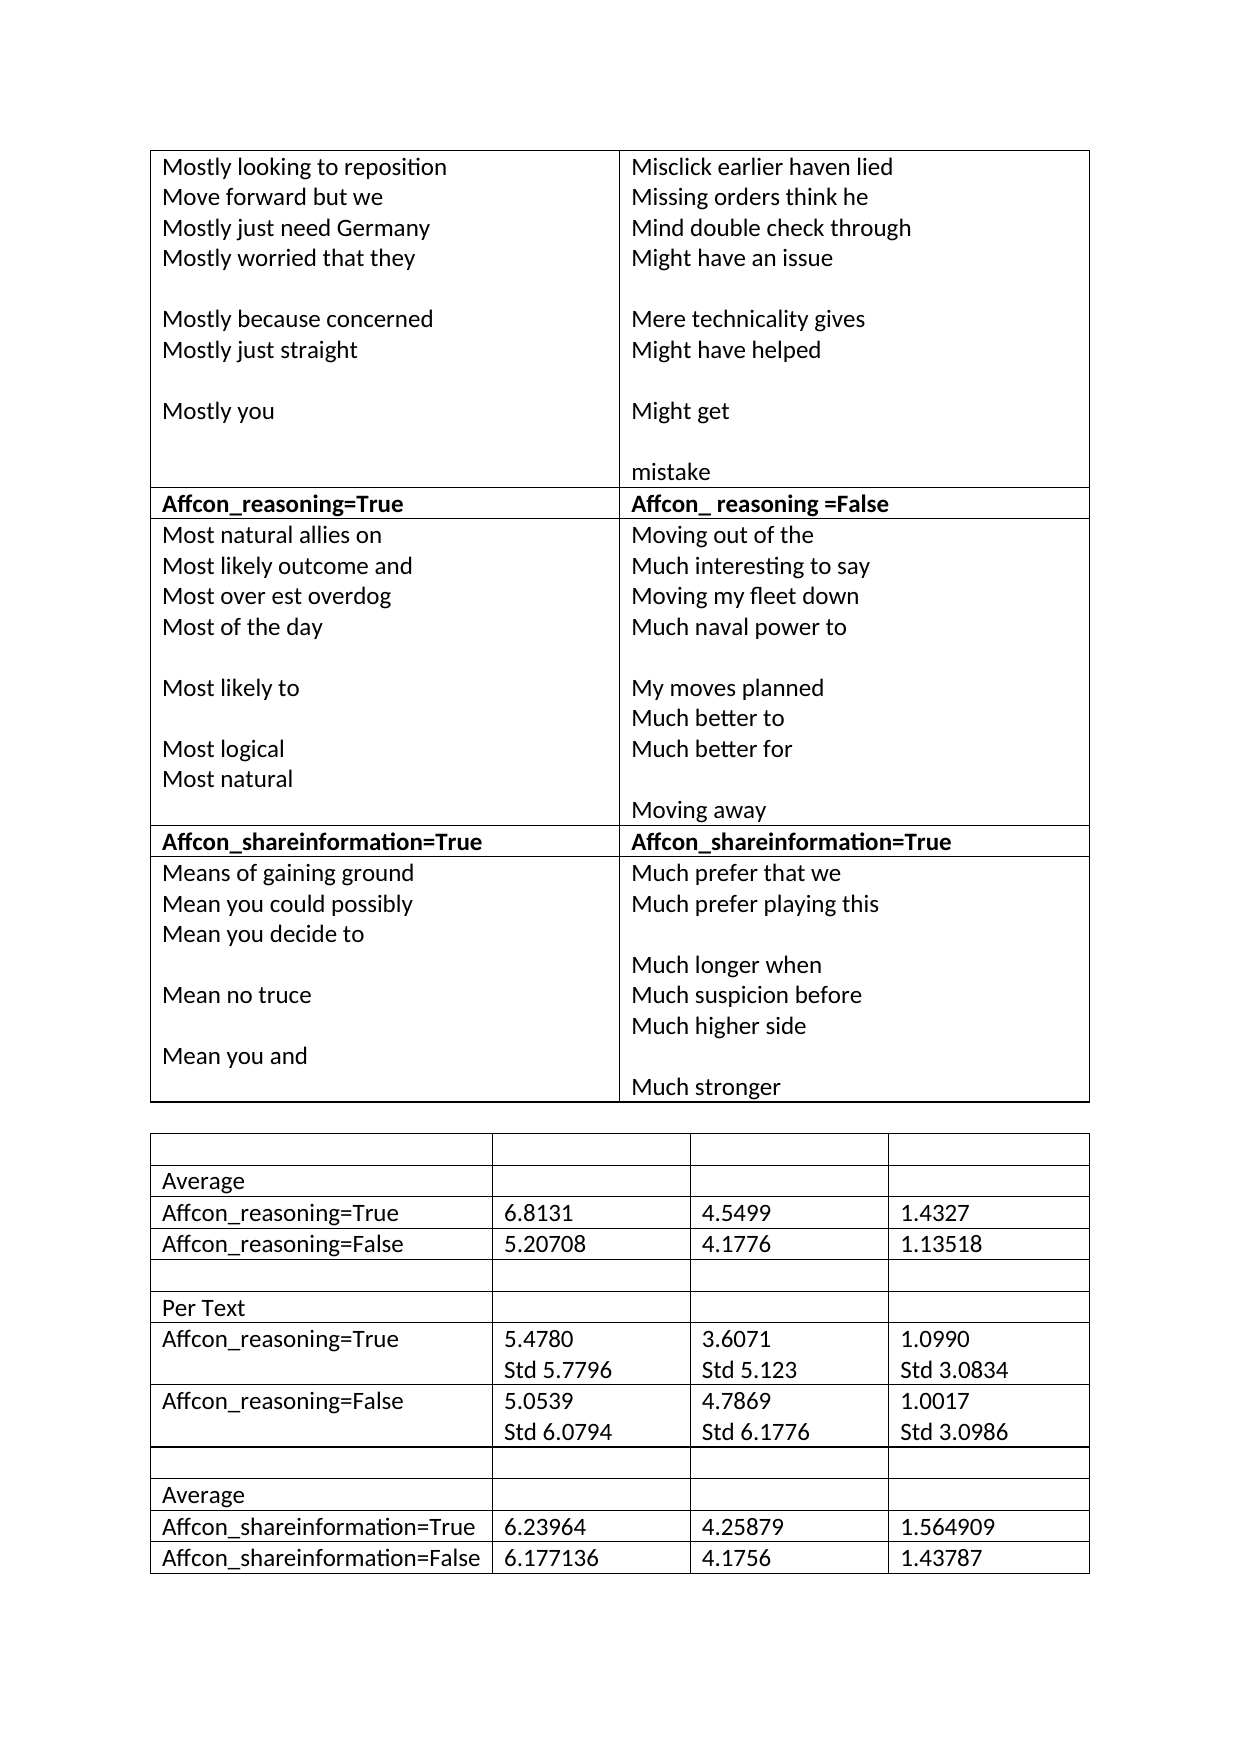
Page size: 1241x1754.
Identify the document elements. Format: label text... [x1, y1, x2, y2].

table_cell 4.25879 [691, 1511, 888, 1541]
table_cell 1.0990 Std 3.0834 [889, 1323, 1089, 1384]
table_cell 1.13518 [889, 1229, 1089, 1259]
table_cell 4.1756 [691, 1542, 888, 1573]
table_cell [493, 1166, 690, 1196]
table_cell [691, 1479, 888, 1509]
table_cell Means of gaining ground Mean you could possibly Mean you decide to Mean no truce Mean you and [151, 857, 619, 1101]
table_cell 1.43787 [889, 1542, 1089, 1573]
table_cell 6.8131 [493, 1197, 690, 1228]
table_cell [889, 1292, 1089, 1322]
table_header [889, 1134, 1089, 1164]
table_cell [691, 1166, 888, 1196]
table_cell [691, 1292, 888, 1322]
table_cell Affcon_reasoning=True [151, 488, 619, 518]
table_cell Misclick earlier haven lied Missing orders think he Mind double check through Might have an issue Mere technicality gives Might have helped Might get mistake [620, 151, 1089, 487]
table_cell [493, 1448, 690, 1478]
table_cell [691, 1448, 888, 1478]
table_cell [889, 1448, 1089, 1478]
table_cell 6.177136 [493, 1542, 690, 1573]
table_cell [691, 1260, 888, 1291]
table_cell Per Text [151, 1292, 492, 1322]
table_cell 4.5499 [691, 1197, 888, 1228]
table_cell Affcon_reasoning=True [151, 1323, 492, 1384]
table_cell Much prefer that we Much prefer playing this Much longer when Much suspicion before Much higher side Much stronger [620, 857, 1089, 1101]
table_cell Affcon_shareinformation=True [620, 826, 1089, 856]
table_cell 1.0017 Std 3.0986 [889, 1385, 1089, 1446]
table_cell Mostly looking to reposition Move forward but we Mostly just need Germany Mostly worried that they Mostly because concerned Mostly just straight Mostly you [151, 151, 619, 487]
table_cell Average [151, 1479, 492, 1509]
table_cell Affcon_ reasoning =False [620, 488, 1089, 518]
table_cell 1.4327 [889, 1197, 1089, 1228]
table_cell [889, 1260, 1089, 1291]
table_cell [889, 1479, 1089, 1509]
table_cell Affcon_reasoning=False [151, 1229, 492, 1259]
table_cell [493, 1292, 690, 1322]
table_cell [151, 1260, 492, 1291]
table_cell 3.6071 Std 5.123 [691, 1323, 888, 1384]
table_cell [889, 1166, 1089, 1196]
table_cell 6.23964 [493, 1511, 690, 1541]
table_cell Affcon_reasoning=False [151, 1385, 492, 1446]
table_cell 1.564909 [889, 1511, 1089, 1541]
table_cell Moving out of the Much interesting to say Moving my fleet down Much naval power to My moves planned Much better to Much better for Moving away [620, 519, 1089, 824]
table_header [151, 1134, 492, 1164]
table_cell Affcon_reasoning=True [151, 1197, 492, 1228]
table_cell 5.4780 Std 5.7796 [493, 1323, 690, 1384]
table_header [691, 1134, 888, 1164]
table_cell 4.1776 [691, 1229, 888, 1259]
table_cell [151, 1448, 492, 1478]
table_cell [493, 1260, 690, 1291]
table_cell Affcon_shareinformation=False [151, 1542, 492, 1573]
table_cell 5.20708 [493, 1229, 690, 1259]
table_cell Most natural allies on Most likely outcome and Most over est overdog Most of the day Most likely to Most logical Most natural [151, 519, 619, 824]
table_cell [493, 1479, 690, 1509]
table_cell Affcon_shareinformation=True [151, 1511, 492, 1541]
table_header [493, 1134, 690, 1164]
table_cell Average [151, 1166, 492, 1196]
table_cell 5.0539 Std 6.0794 [493, 1385, 690, 1446]
table_cell 4.7869 Std 6.1776 [691, 1385, 888, 1446]
table_cell Affcon_shareinformation=True [151, 826, 619, 856]
